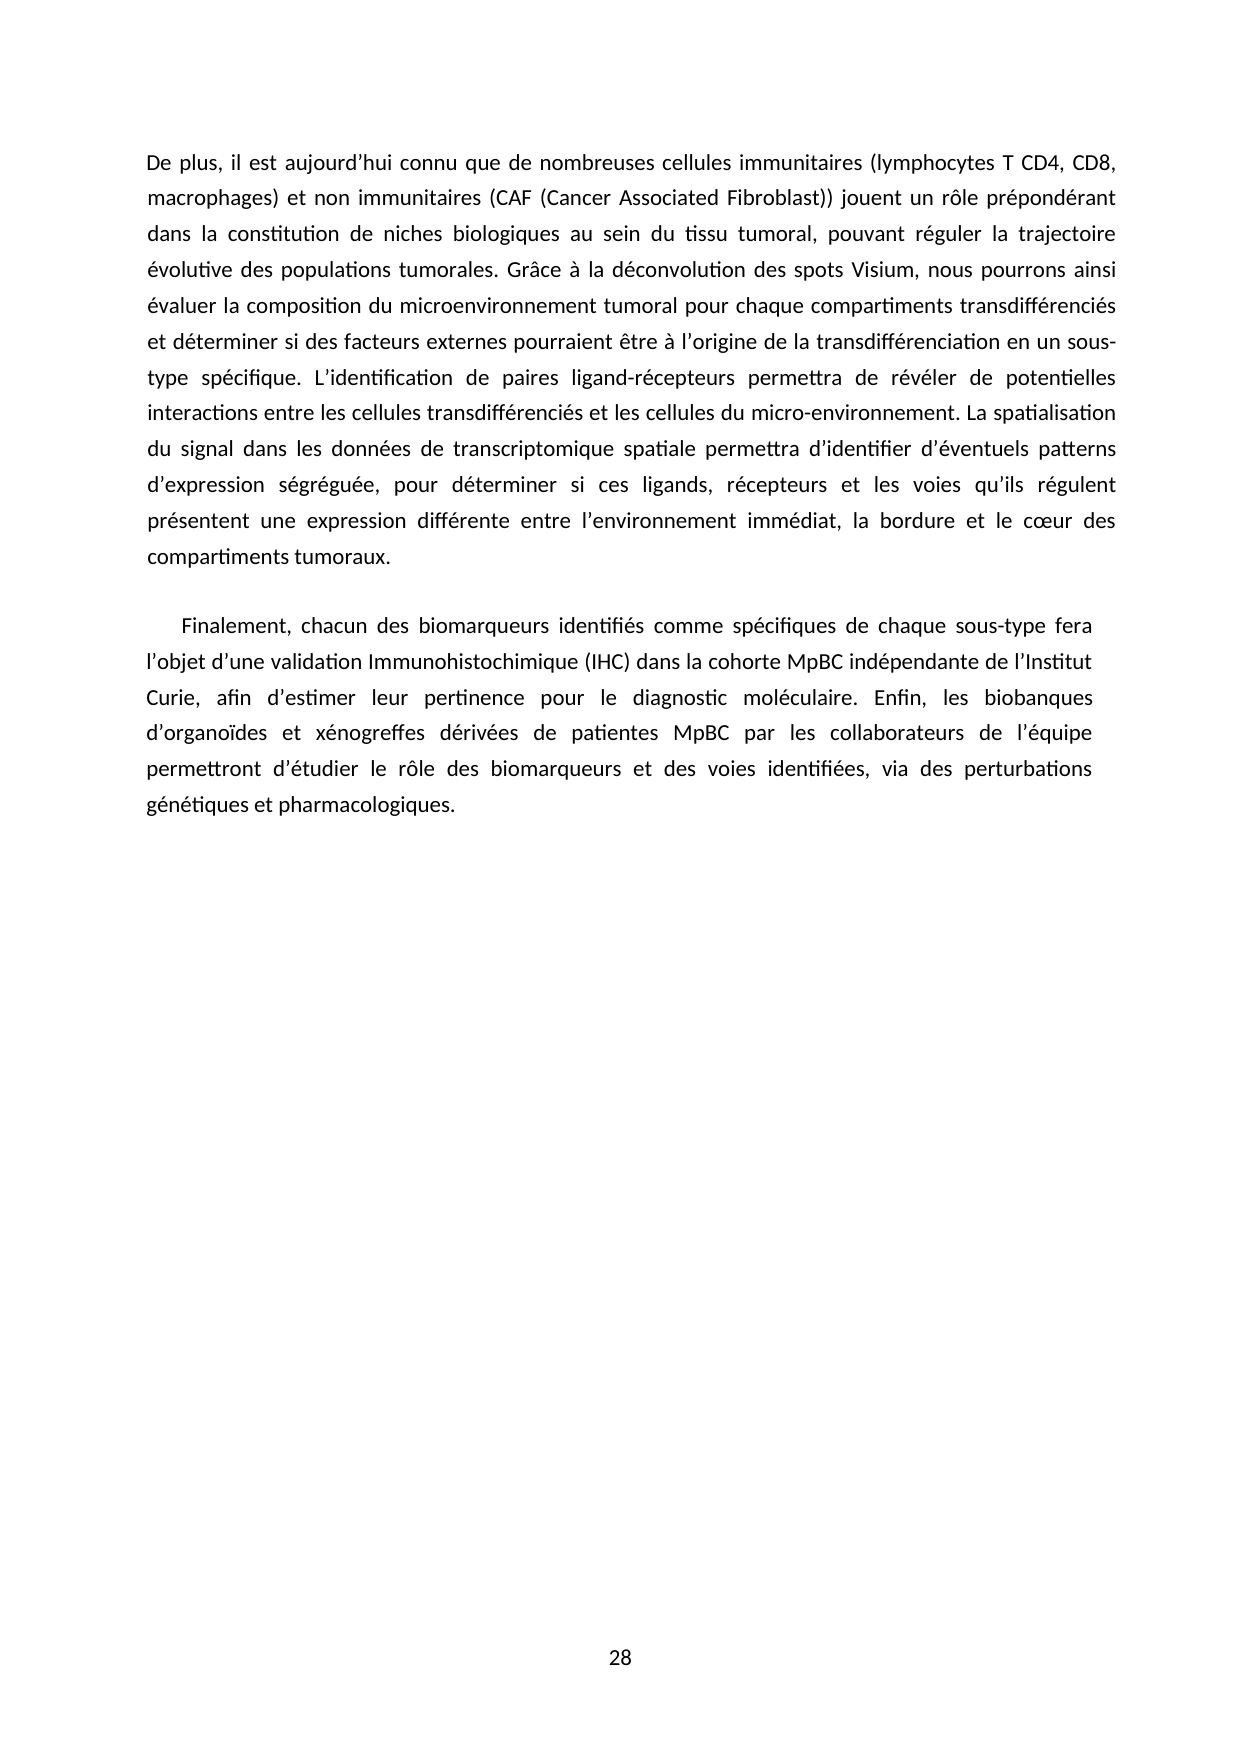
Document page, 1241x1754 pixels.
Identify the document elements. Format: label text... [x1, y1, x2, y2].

text De plus, il est aujourd’hui connu que de nombreuses cellules immunitaires (lymphocytes T CD4, CD8, macrophages) et non immunitaires (CAF (Cancer Associated Fibroblast)) jouent un rôle prépondérant dans la constitution de niches biologiques au sein du tissu tumoral, pouvant réguler la trajectoire évolutive des populations tumorales. Grâce à la déconvolution des spots Visium, nous pourrons ainsi évaluer la composition du microenvironnement tumoral pour chaque compartiments transdifférenciés et déterminer si des facteurs externes pourraient être à l’origine de la transdifférenciation en un sous-type spécifique. L’identification de paires ligand-récepteurs permettra de révéler de potentielles interactions entre les cellules transdifférenciés et les cellules du micro-environnement. La spatialisation du signal dans les données de transcriptomique spatiale permettra d’identifier d’éventuels patterns d’expression ségréguée, pour déterminer si ces ligands, récepteurs et les voies qu’ils régulent présentent une expression différente entre l’environnement immédiat, la bordure et le cœur des compartiments tumoraux. [146, 148, 1118, 570]
text Finalement, chacun des biomarqueurs identifiés comme spécifiques de chaque sous-type fera l’objet d’une validation Immunohistochimique (IHC) dans la cohorte MpBC indépendante de l’Institut Curie, afin d’estimer leur pertinence pour le diagnostic moléculaire. Enfin, les biobanques d’organoïdes et xénogreffes dérivées de patientes MpBC par les collaborateurs de l’équipe permettront d’étudier le rôle des biomarqueurs et des voies identifiées, via des perturbations génétiques et pharmacologiques. [146, 611, 1094, 818]
